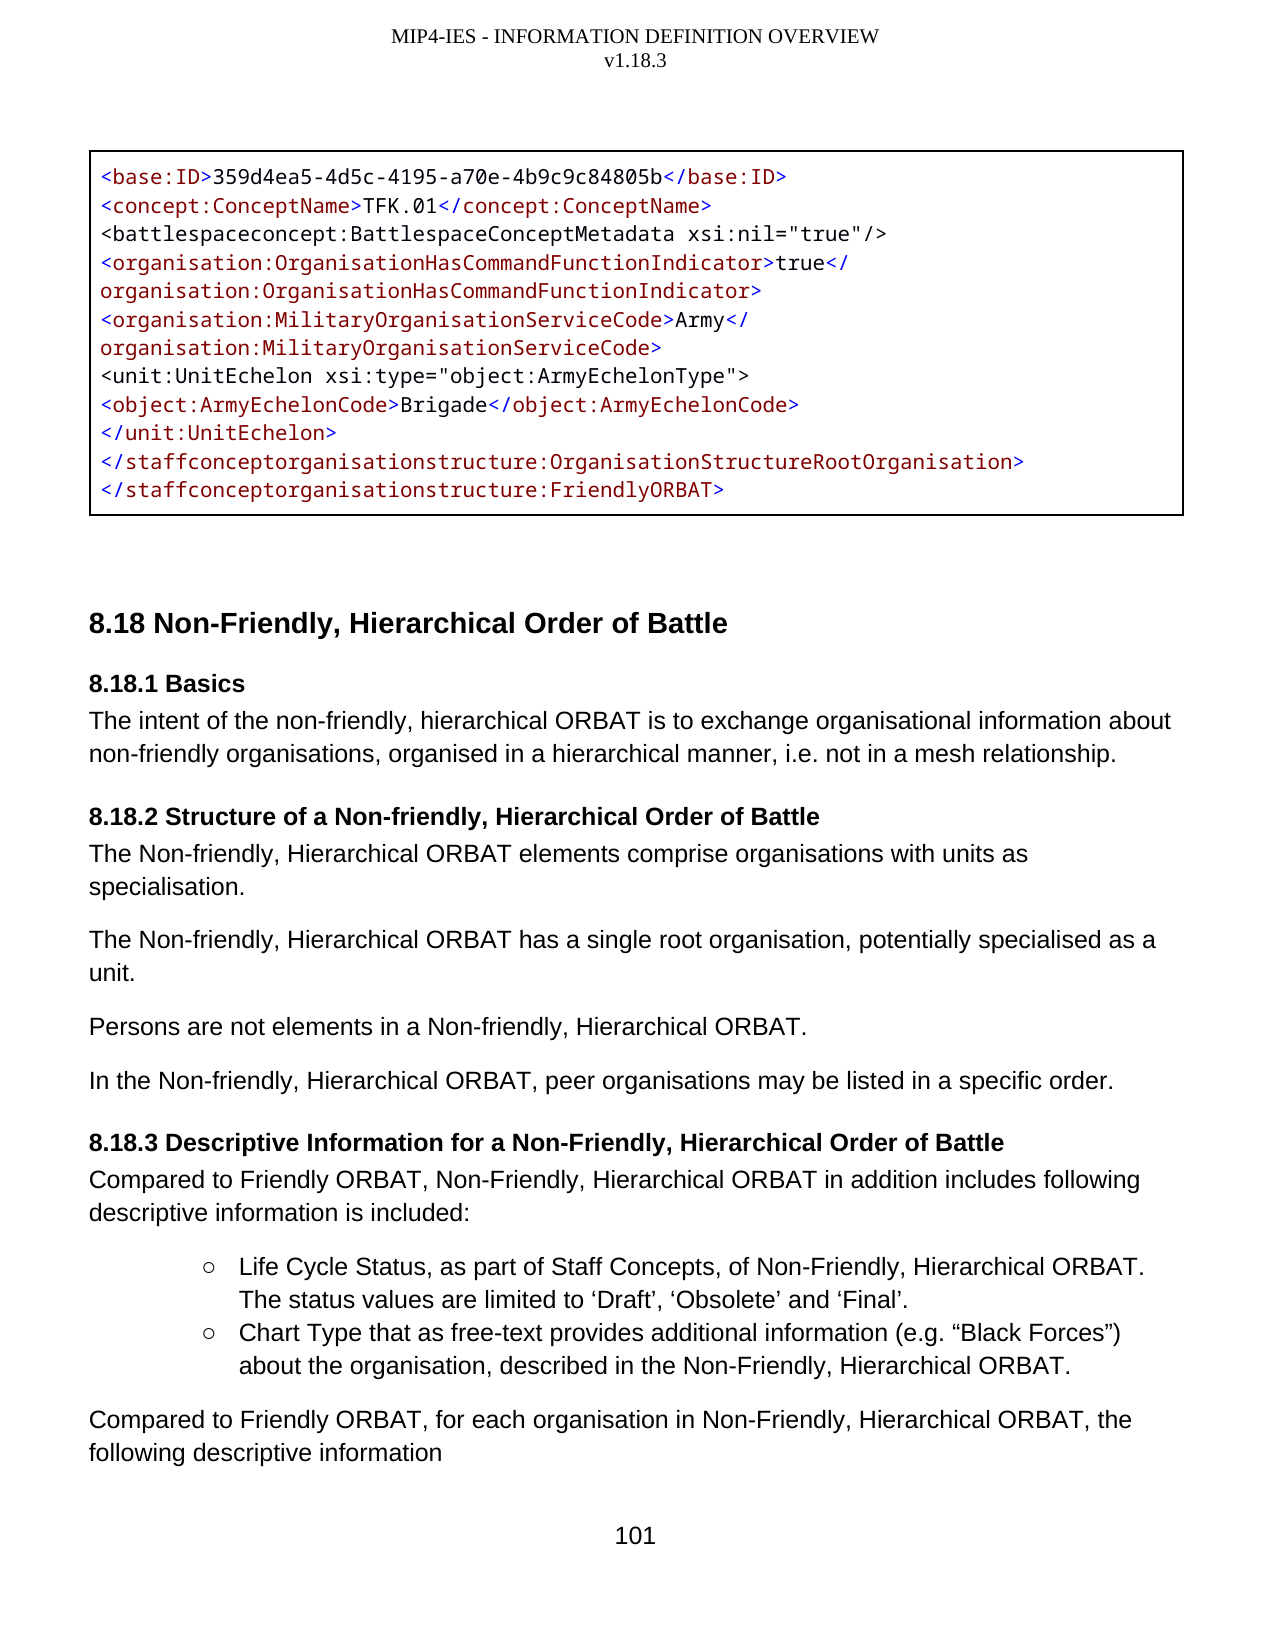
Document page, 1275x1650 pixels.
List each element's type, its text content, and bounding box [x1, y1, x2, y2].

list Chart Type that as free-text provides additional information (e.g. “Black Forces”) about the organisation, described in the Non-Friendly, Hierarchical ORBAT. [201, 1318, 1182, 1380]
text The intent of the non-friendly, hierarchical ORBAT is to exchange organisational information about non-friendly organisations, organised in a hierarchical manner, i.e. not in a mesh relationship. [88, 706, 1182, 768]
text Compared to Friendly ORBAT, for each organisation in Non-Friendly, Hierarchical ORBAT, the following descriptive information [88, 1405, 1182, 1467]
text Compared to Friendly ORBAT, Non-Friendly, Hierarchical ORBAT in addition includes following descriptive information is included: [88, 1165, 1182, 1227]
text In the Non-friendly, Hierarchical ORBAT, peer organisations may be listed in a specific order. [88, 1066, 1182, 1095]
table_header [91, 152, 1182, 514]
text The Non-friendly, Hierarchical ORBAT has a single root organisation, potentially specialised as a unit. [88, 925, 1182, 987]
list Life Cycle Status, as part of Staff Concepts, of Non-Friendly, Hierarchical ORBAT. The status values are limited to ‘Draft’, ‘Obsolete’ and ‘Final’. [201, 1252, 1182, 1314]
subtitle 8.18.3 Descriptive Information for a Non-Friendly, Hierarchical Order of Battle [88, 1128, 1182, 1157]
text Persons are not elements in a Non-friendly, Hierarchical ORBAT. [88, 1012, 1182, 1041]
text The Non-friendly, Hierarchical ORBAT elements comprise organisations with units as specialisation. [88, 838, 1182, 900]
subtitle 8.18.1 Basics [88, 669, 1182, 698]
subtitle 8.18.2 Structure of a Non-friendly, Hierarchical Order of Battle [88, 801, 1182, 830]
subtitle 8.18 Non-Friendly, Hierarchical Order of Battle [88, 606, 1182, 640]
